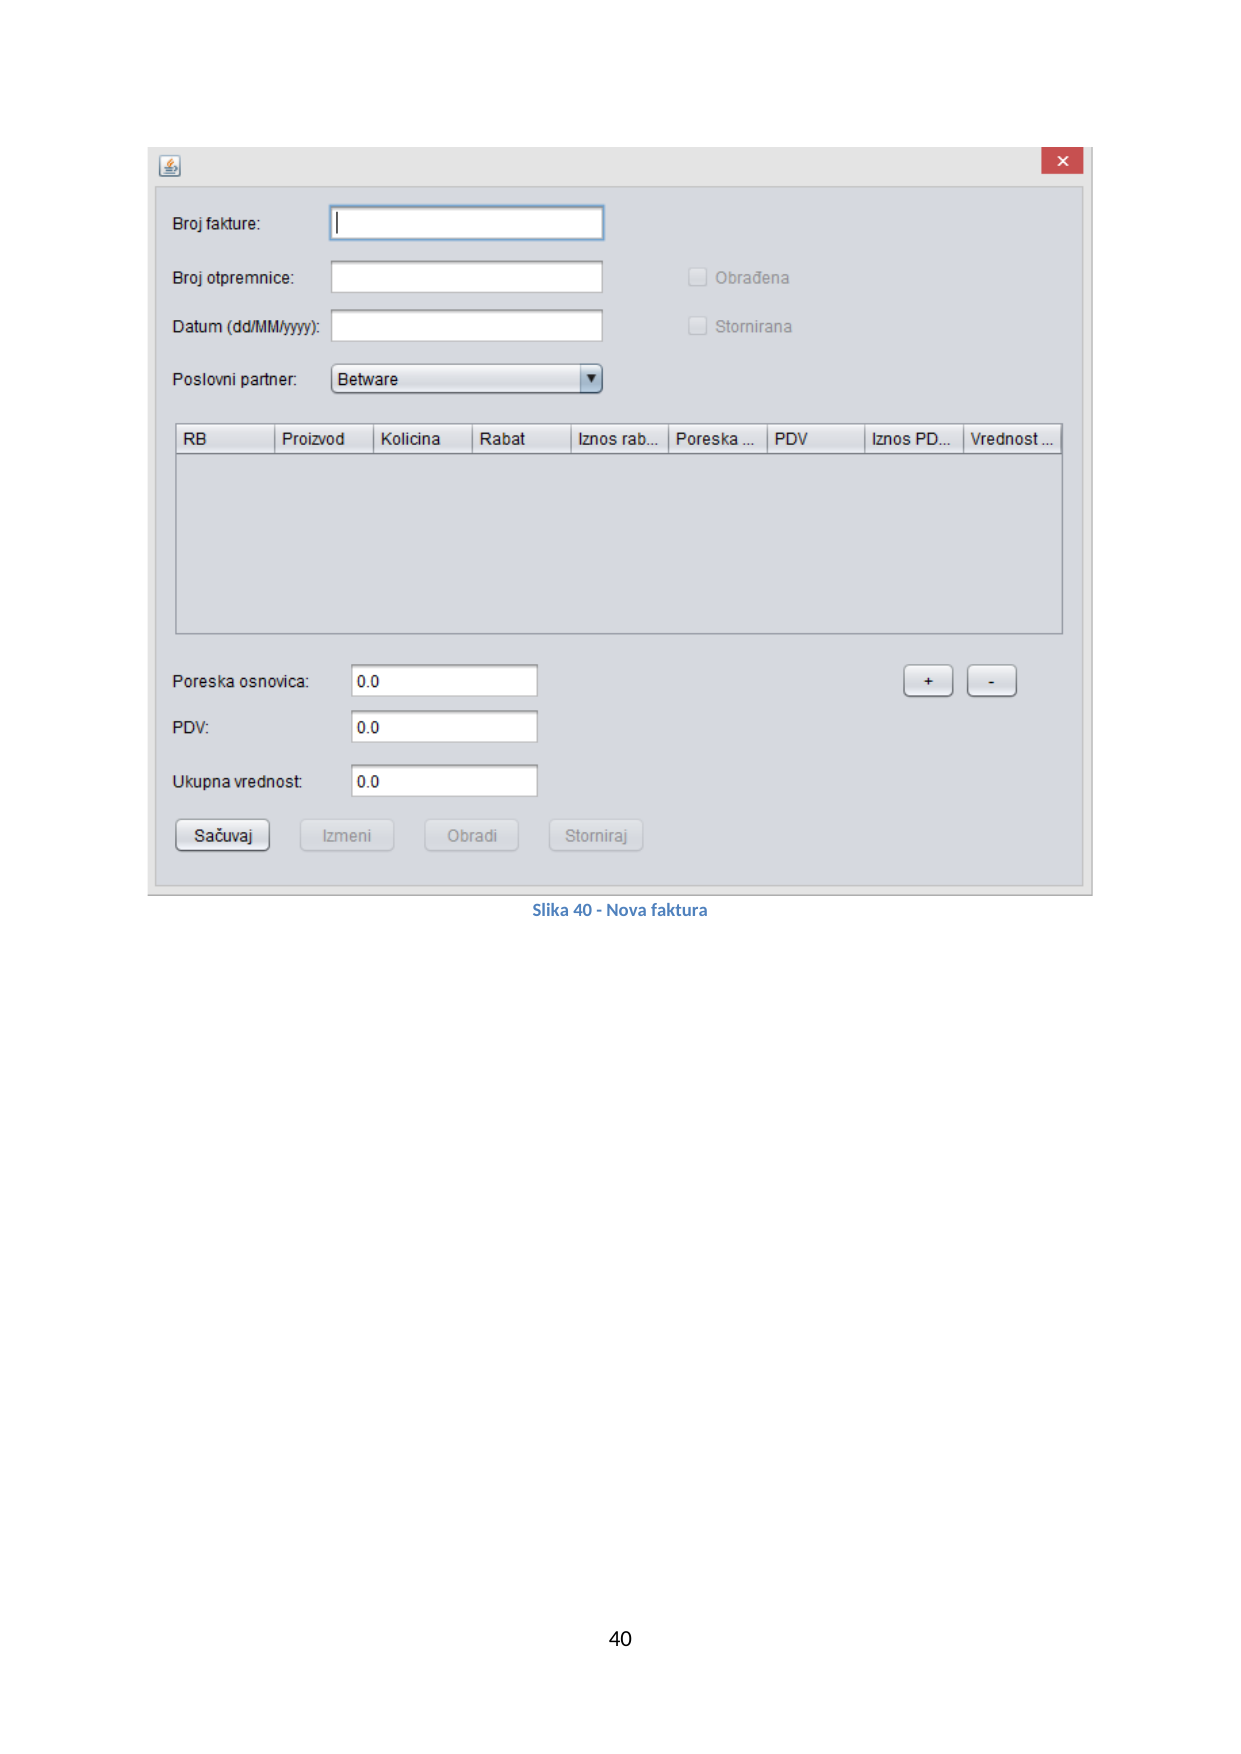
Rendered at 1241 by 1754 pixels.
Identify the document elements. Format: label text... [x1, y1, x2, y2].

picture [147, 147, 1093, 896]
text Slika 40 - Nova faktura [148, 898, 1093, 921]
